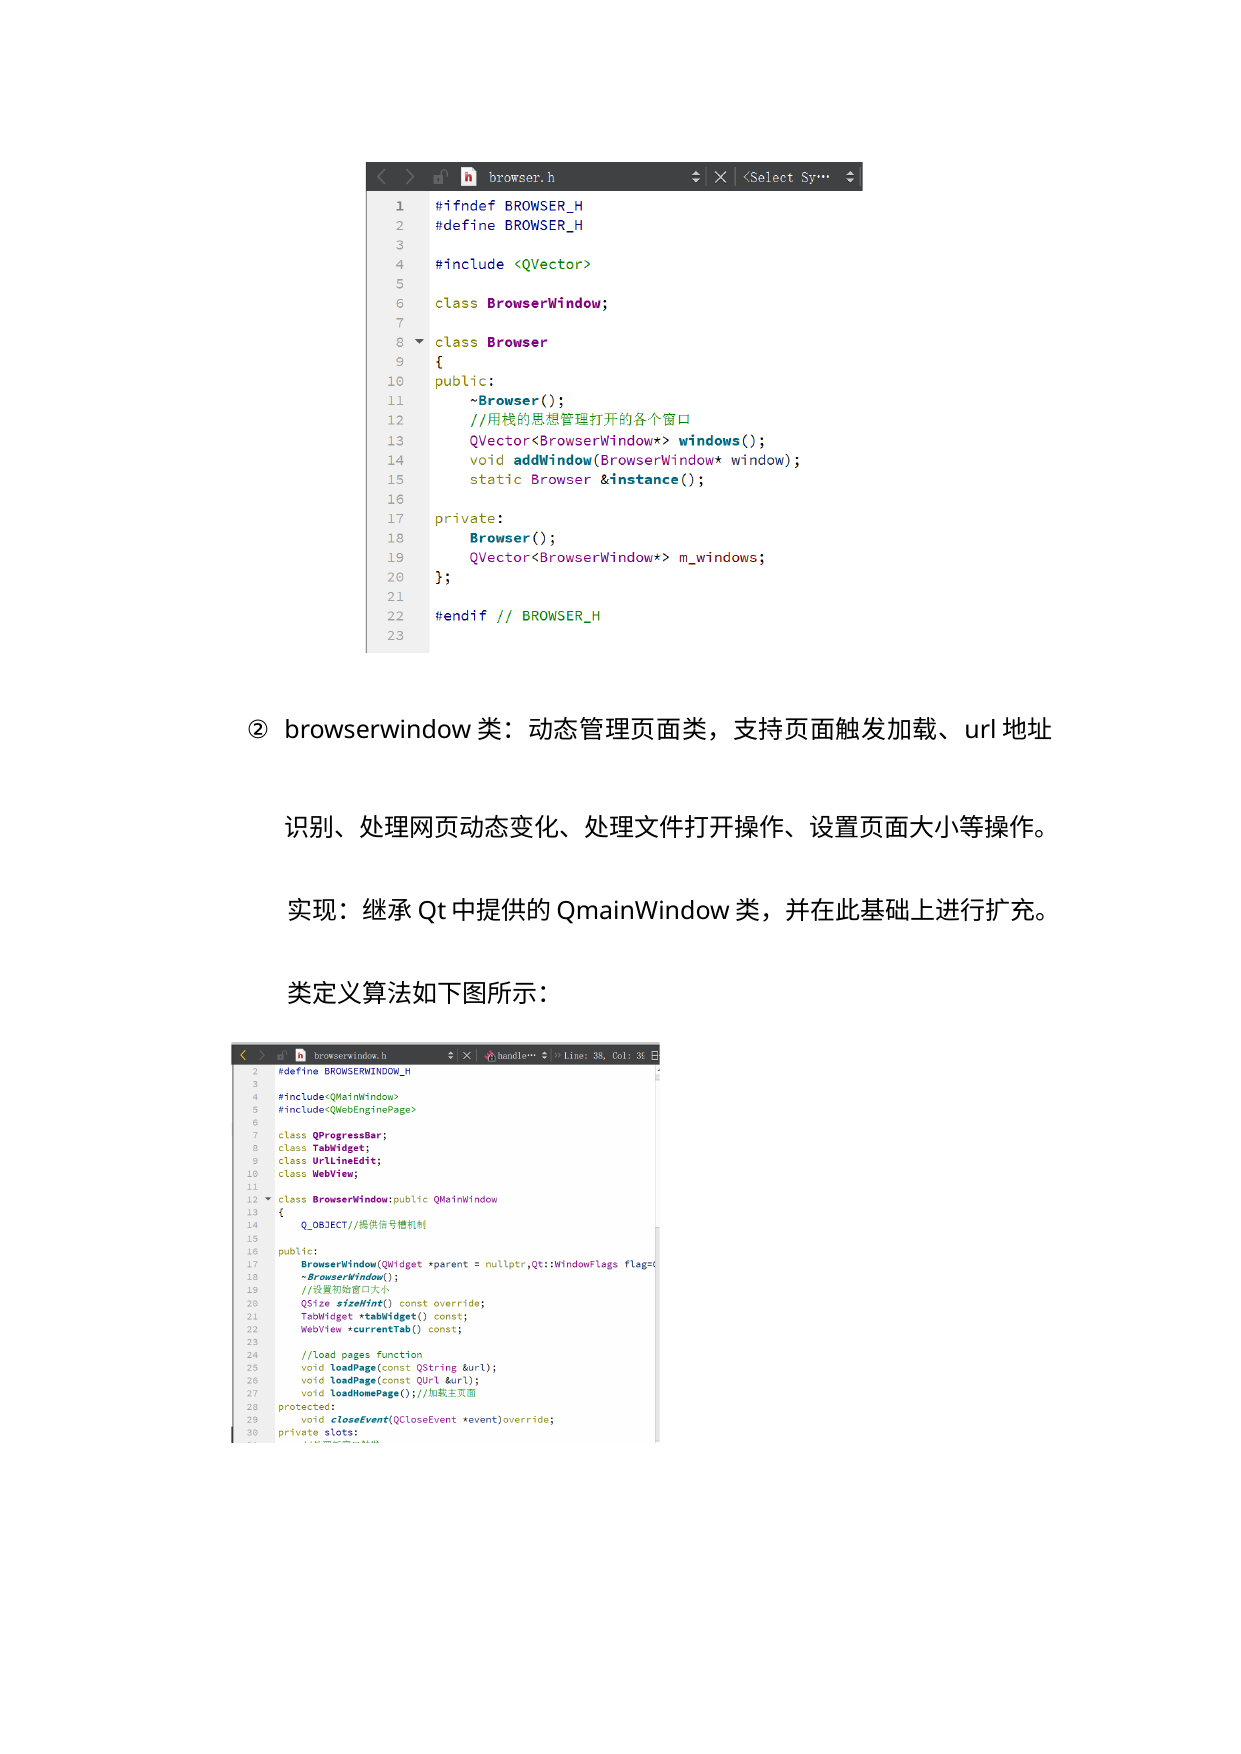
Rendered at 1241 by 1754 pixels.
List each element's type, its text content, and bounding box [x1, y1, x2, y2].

picture [231, 1042, 660, 1443]
picture [365, 162, 863, 653]
text 实现：继承Qt中提供的QmainWindow类，并在此基础上进行扩充。 [187, 876, 1053, 941]
text 类定义算法如下图所示： [187, 959, 1053, 1024]
list browserwindow类：动态管理页面类，支持页面触发加载、url地址识别、处理网页动态变化、处理文件打开操作、设置页面大小等操作。 [247, 695, 1053, 858]
